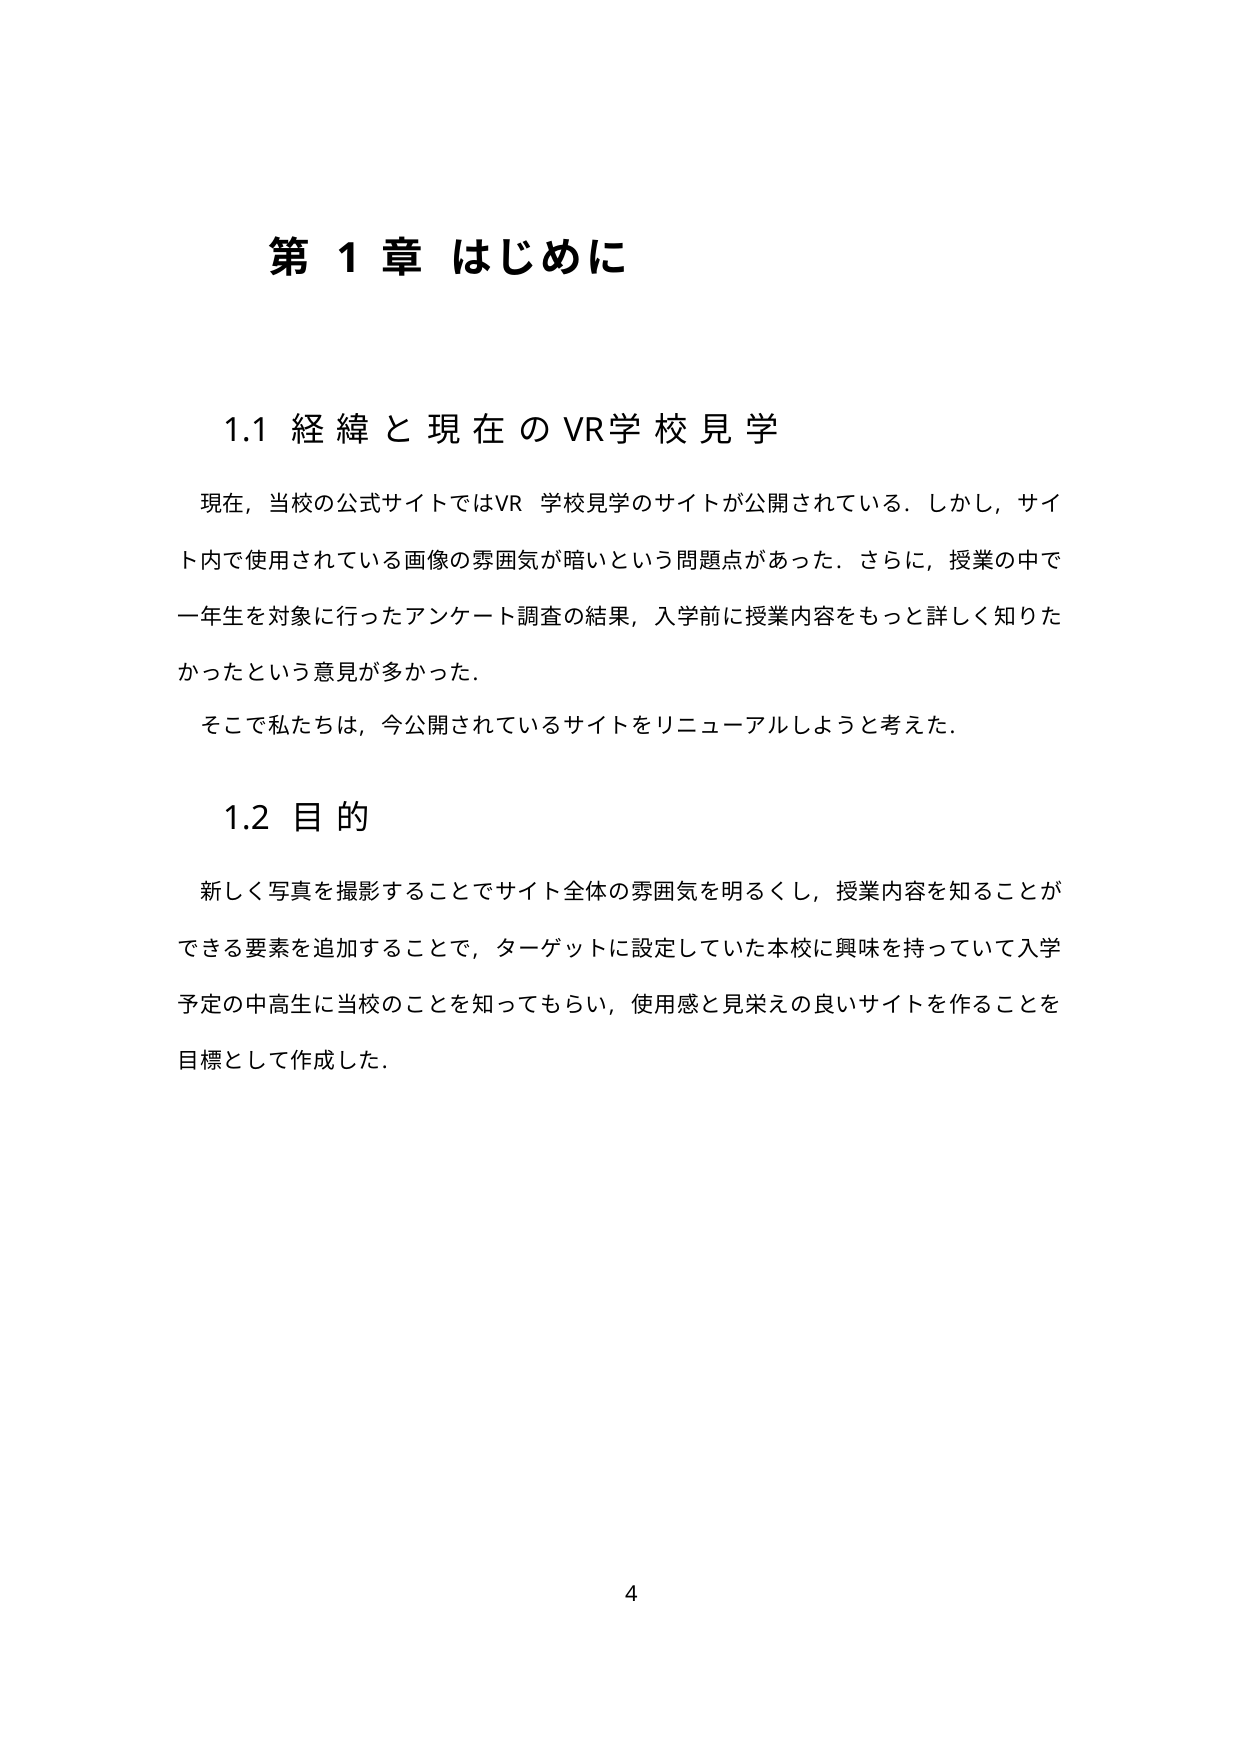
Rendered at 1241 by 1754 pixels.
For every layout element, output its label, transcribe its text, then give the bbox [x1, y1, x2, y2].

text そこで私たちは,今公開されているサイトをリニューアルしようと考えた. [177, 706, 1063, 743]
text 現在,当校の公式サイトではVR学校見学のサイトが公開されている.しかし,サイト内で使用されている画像の雰囲気が暗いという問題点があった.さらに,授業の中で一年生を対象に行ったアンケート調査の結果,入学前に授業内容をもっと詳しく知りたかったという意見が多かった. [177, 483, 1063, 690]
subtitle 経緯と現在のVR学校見学 [222, 390, 1063, 465]
subtitle はじめに [251, 217, 1063, 292]
text 新しく写真を撮影することでサイト全体の雰囲気を明るくし,授業内容を知ることができる要素を追加することで,ターゲットに設定していた本校に興味を持っていて入学予定の中高生に当校のことを知ってもらい,使用感と見栄えの良いサイトを作ることを目標として作成した. [177, 871, 1063, 1078]
subtitle 目的 [222, 778, 1063, 853]
